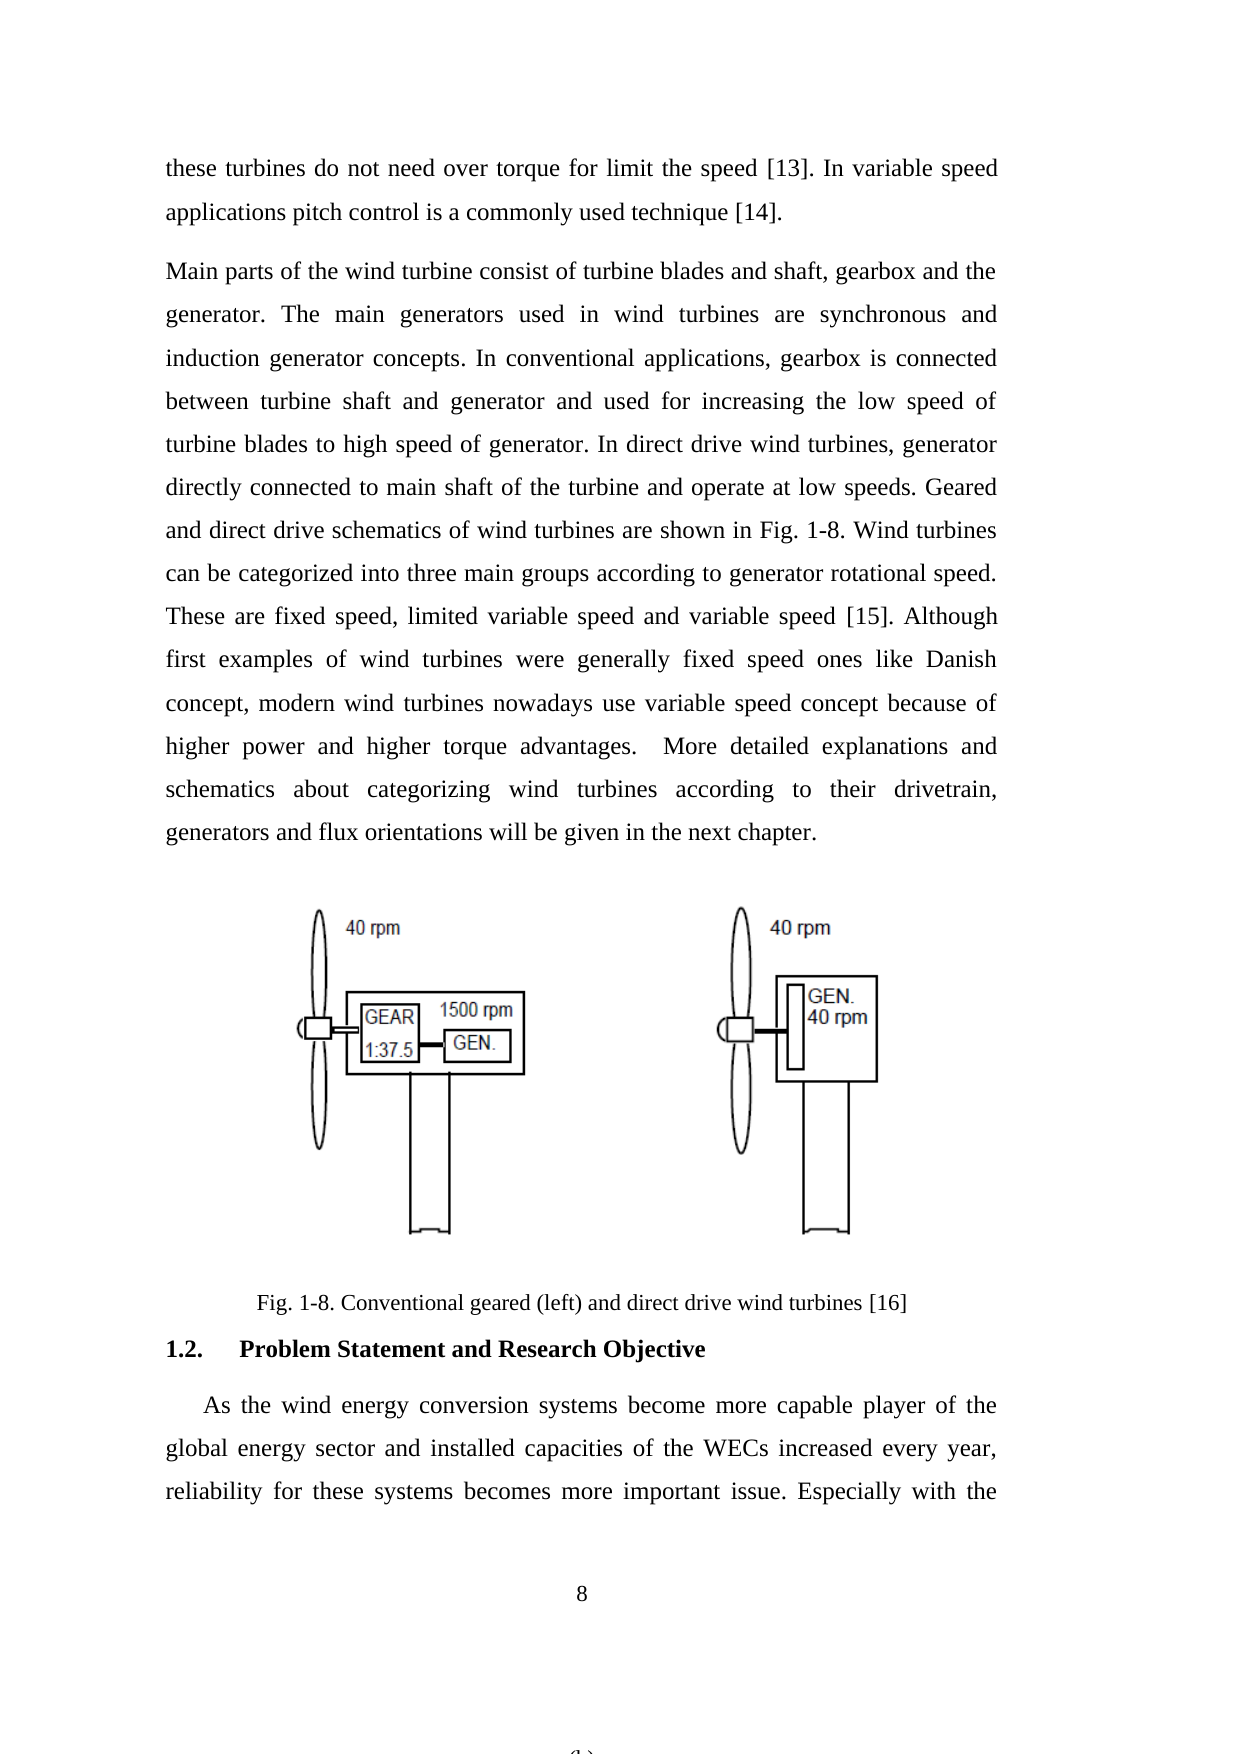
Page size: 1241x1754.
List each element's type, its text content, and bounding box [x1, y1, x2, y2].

text Fig. 1-8. Conventional geared (left) and direct drive wind turbines [16] [165, 1289, 998, 1315]
picture [270, 876, 894, 1259]
text Main parts of the wind turbine consist of turbine blades and shaft, gearbox and the generator. The main generators used in wind turbines are synchronous and induction generator concepts. In conventional applications, gearbox is connected between turbine shaft and generator and used for increasing the low speed of turbine blades to high speed of generator. In direct drive wind turbines, generator directly connected to main shaft of the turbine and operate at low speeds. Geared and direct drive schematics of wind turbines are shown in Fig. 1-8. Wind turbines can be categorized into three main groups according to generator rotational speed. These are fixed speed, limited variable speed and variable speed [15]. Although first examples of wind turbines were generally fixed speed ones like Danish concept, modern wind turbines nowadays use variable speed concept because of higher power and higher torque advantages. More detailed explanations and schematics about categorizing wind turbines according to their drivetrain, generators and flux orientations will be given in the next chapter. [165, 256, 998, 846]
subtitle Problem Statement and Research Objective [165, 1334, 998, 1363]
